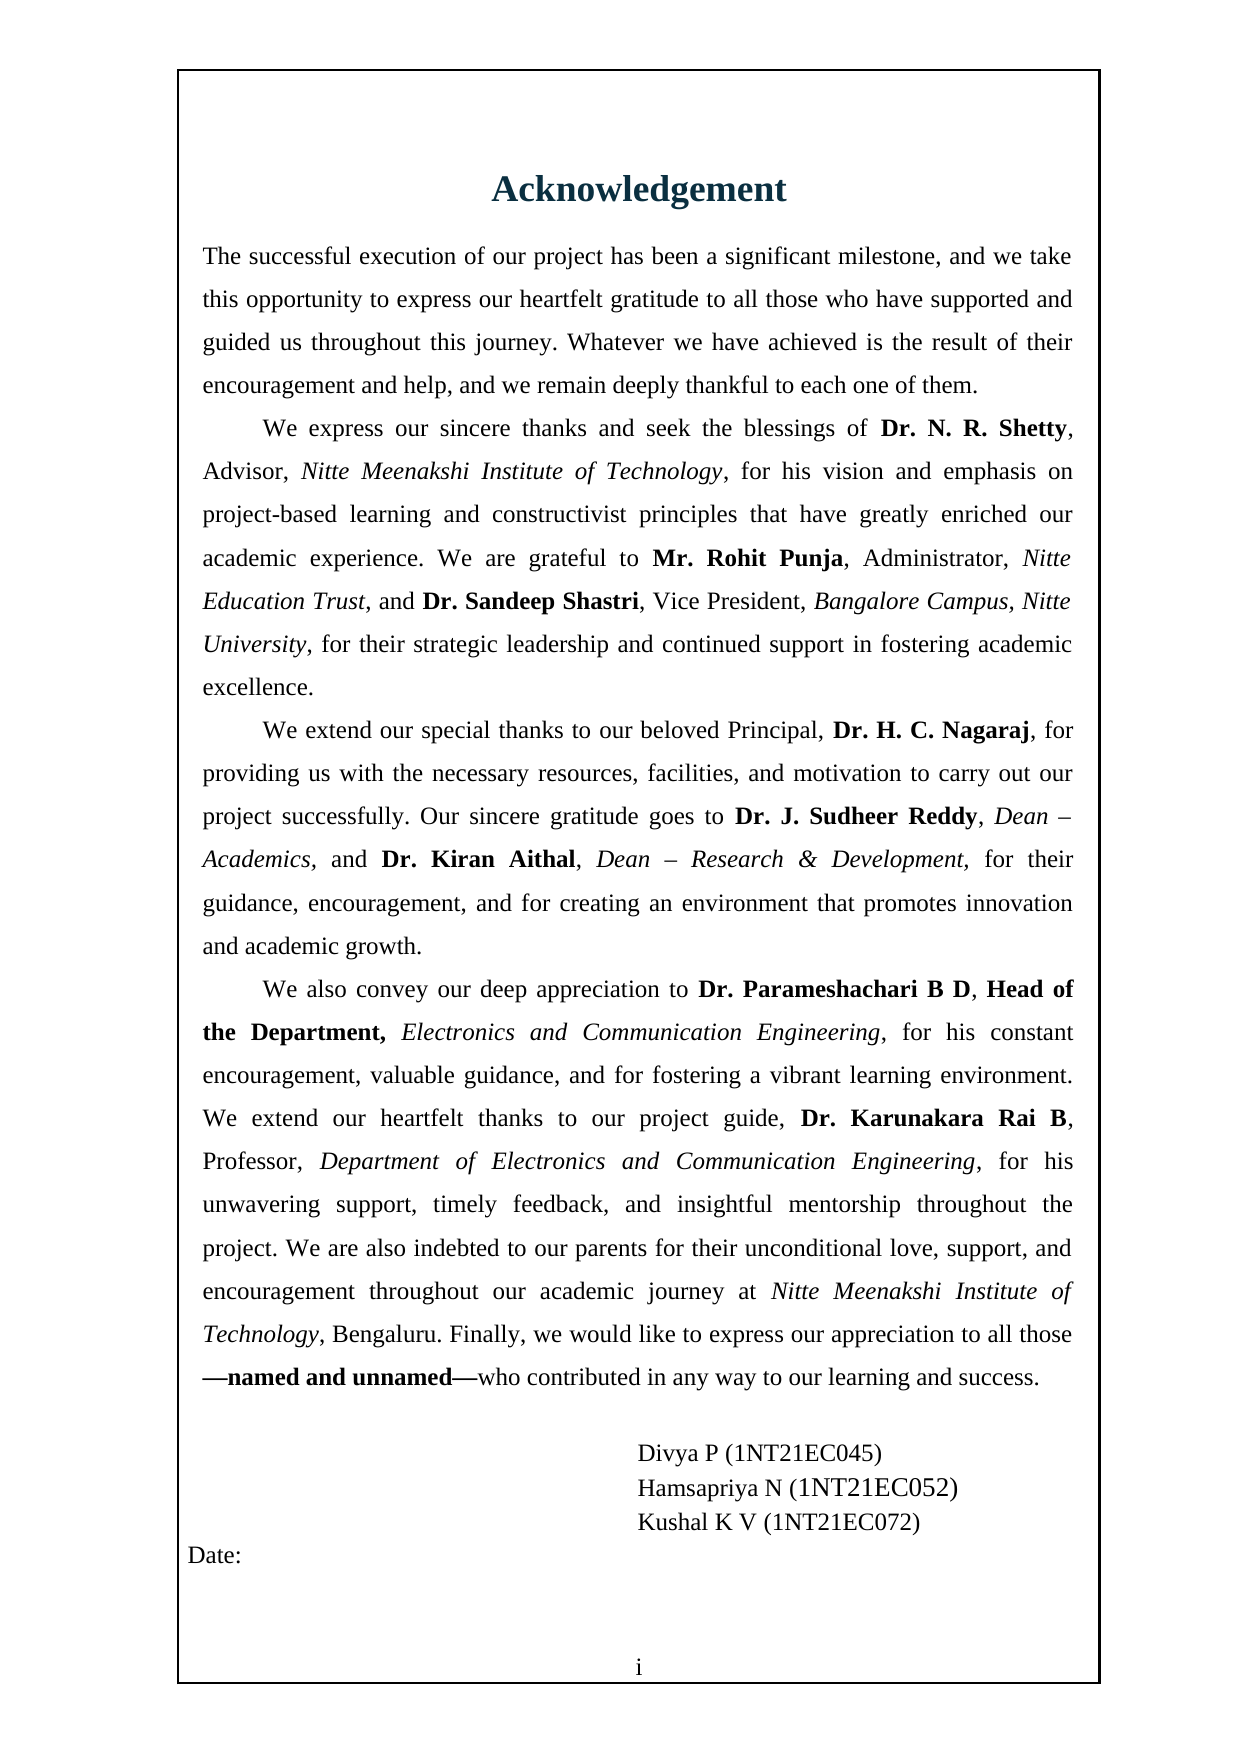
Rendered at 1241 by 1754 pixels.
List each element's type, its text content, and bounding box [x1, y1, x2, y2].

text We also convey our deep appreciation to Dr. Parameshachari B D, Head of the Department, Electronics and Communication Engineering, for his constant encouragement, valuable guidance, and for fostering a vibrant learning environment. We extend our heartfelt thanks to our project guide, Dr. Karunakara Rai B, Professor, Department of Electronics and Communication Engineering, for his unwavering support, timely feedback, and insightful mentorship throughout the project. We are also indebted to our parents for their unconditional love, support, and encouragement throughout our academic journey at Nitte Meenakshi Institute of Technology, Bengaluru. Finally, we would like to express our appreciation to all those—named and unnamed—who contributed in any way to our learning and success. [202, 974, 1073, 1391]
text Hamsapriya N (1NT21EC052) [562, 1471, 1090, 1502]
text We express our sincere thanks and seek the blessings of Dr. N. R. Shetty, Advisor, Nitte Meenakshi Institute of Technology, for his vision and emphasis on project-based learning and constructivist principles that have greatly enriched our academic experience. We are grateful to Mr. Rohit Punja, Administrator, Nitte Education Trust, and Dr. Sandeep Shastri, Vice President, Bangalore Campus, Nitte University, for their strategic leadership and continued support in fostering academic excellence. [202, 413, 1073, 701]
text The successful execution of our project has been a significant milestone, and we take this opportunity to express our heartfelt gratitude to all those who have supported and guided us throughout this journey. Whatever we have achieved is the result of their encouragement and help, and we remain deeply thankful to each one of them. [202, 241, 1073, 399]
text Date: [187, 1540, 1090, 1569]
text Divya P (1NT21EC045) [562, 1438, 1090, 1467]
text Kushal K V (1NT21EC072) [562, 1507, 1090, 1536]
subtitle Acknowledgement [187, 166, 1090, 209]
text We extend our special thanks to our beloved Principal, Dr. H. C. Nagaraj, for providing us with the necessary resources, facilities, and motivation to carry out our project successfully. Our sincere gratitude goes to Dr. J. Sudheer Reddy, Dean – Academics, and Dr. Kiran Aithal, Dean – Research & Development, for their guidance, encouragement, and for creating an environment that promotes innovation and academic growth. [202, 715, 1073, 959]
